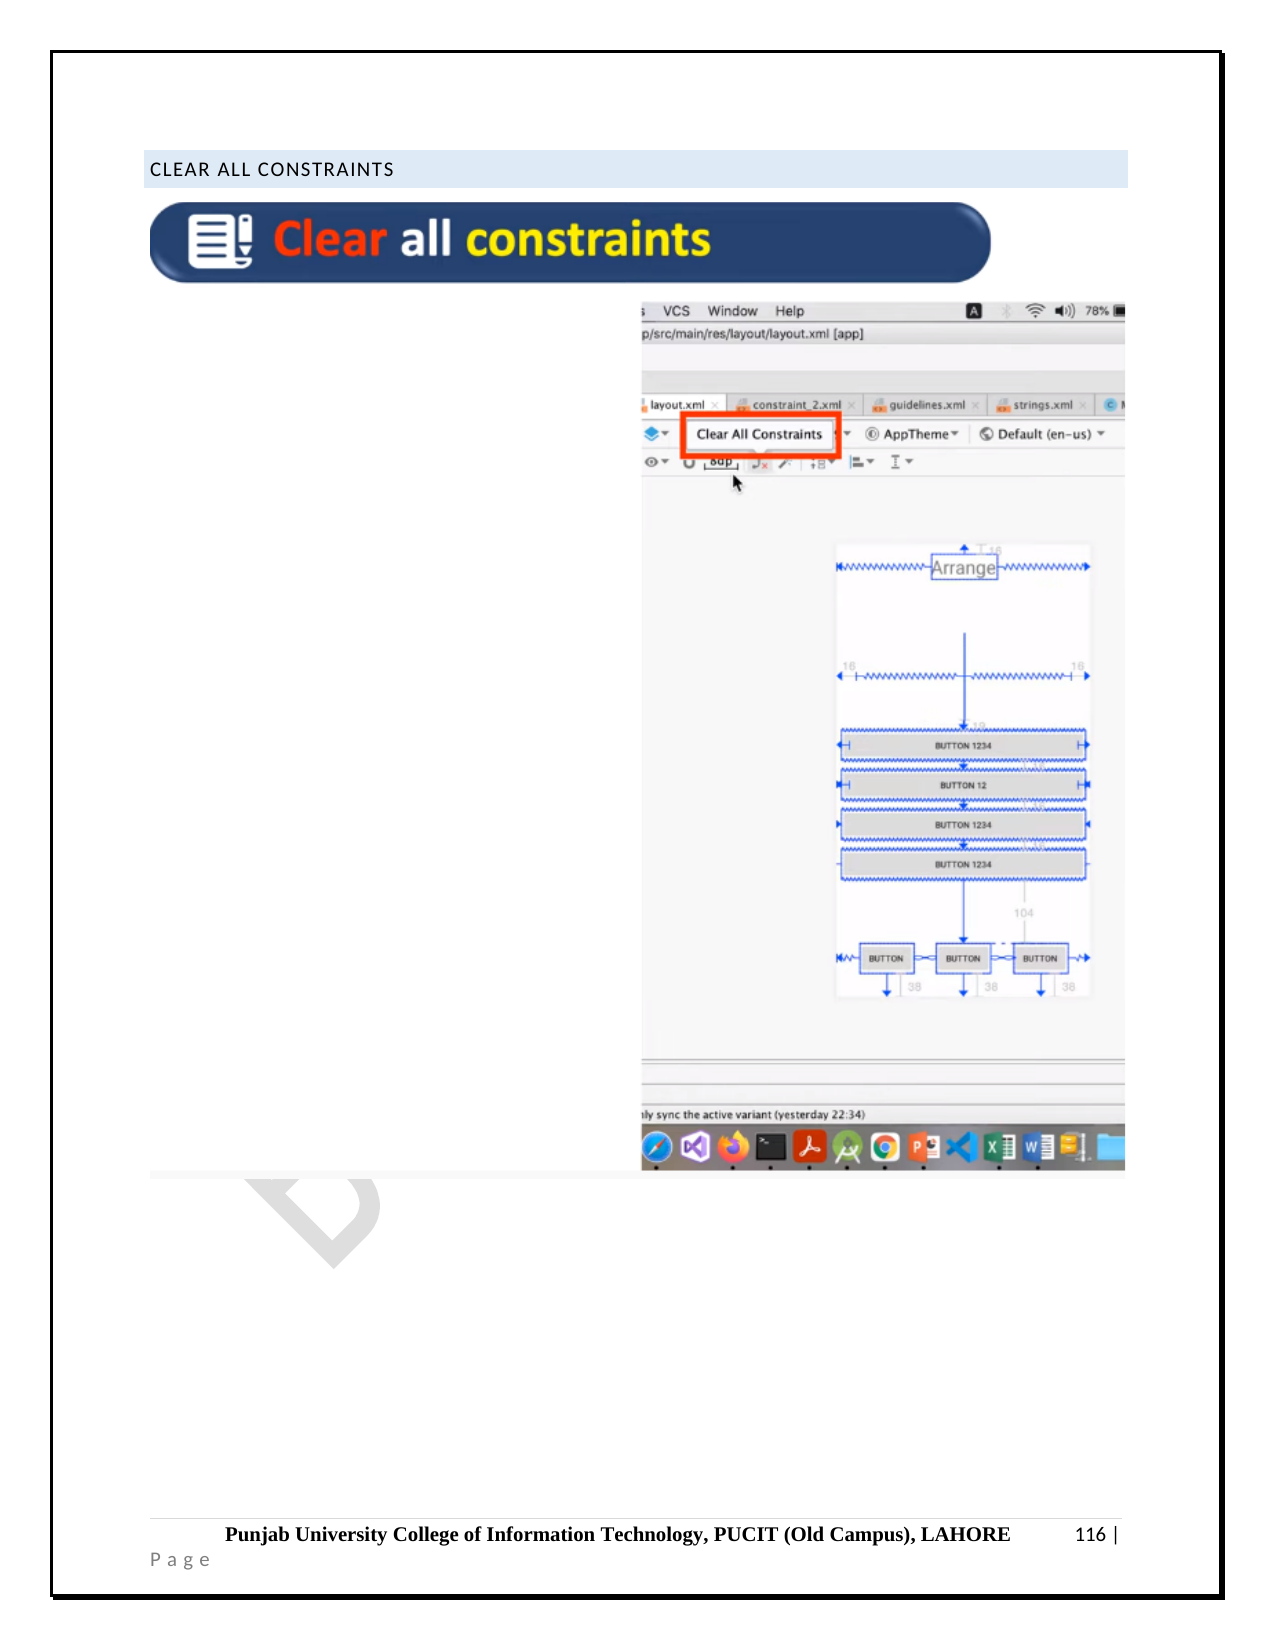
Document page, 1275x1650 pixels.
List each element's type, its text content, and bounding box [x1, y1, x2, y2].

subtitle Clear all constraints [150, 156, 1122, 182]
picture [150, 202, 1125, 1179]
